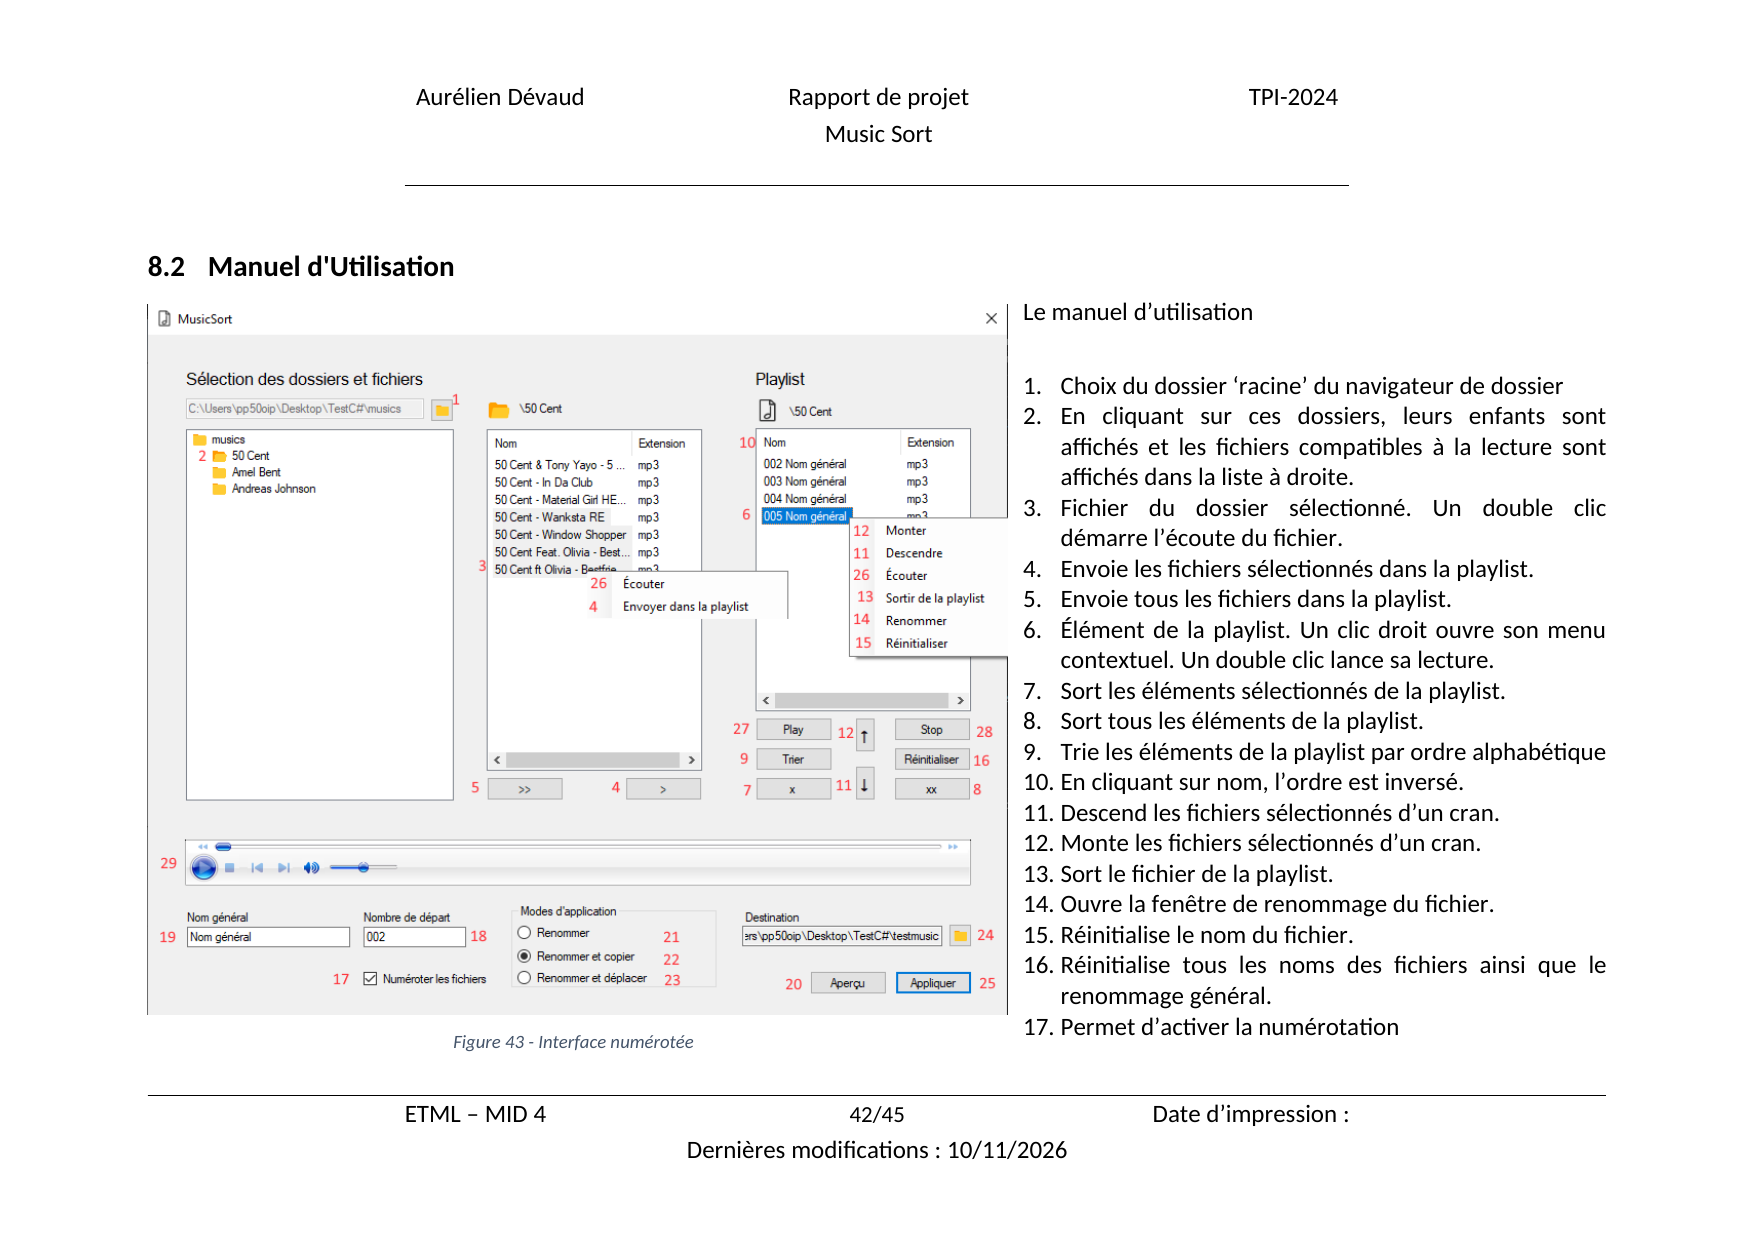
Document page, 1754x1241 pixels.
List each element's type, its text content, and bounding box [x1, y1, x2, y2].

list Ouvre la fenêtre de renommage du fichier. [1008, 889, 1606, 919]
list Envoie tous les fichiers dans la playlist. [1008, 583, 1606, 614]
list Réinitialise tous les noms des fichiers ainsi que le renommage général. [1008, 950, 1606, 1011]
list En cliquant sur ces dossiers, leurs enfants sont affichés et les fichiers compatibles à la lecture sont affichés dans la liste à droite. [1008, 400, 1606, 492]
list Sort le fichier de la playlist. [1008, 858, 1606, 889]
list Sort tous les éléments de la playlist. [1008, 706, 1606, 736]
list Envoie les fichiers sélectionnés dans la playlist. [1008, 553, 1606, 583]
list Sort les éléments sélectionnés de la playlist. [1008, 675, 1606, 706]
text Le manuel d’utilisation [148, 296, 1606, 327]
picture [147, 304, 1008, 1015]
list Monte les fichiers sélectionnés d’un cran. [1008, 828, 1606, 858]
list Trie les éléments de la playlist par ordre alphabétique [1008, 736, 1606, 767]
list Réinitialise le nom du fichier. [1008, 919, 1606, 950]
list En cliquant sur nom, l’ordre est inversé. [1008, 767, 1606, 797]
list Élément de la playlist. Un clic droit ouvre son menu contextuel. Un double clic lance sa lecture. [1008, 614, 1606, 675]
list Fichier du dossier sélectionné. Un double clic démarre l’écoute du fichier. [1008, 492, 1606, 553]
list Choix du dossier ‘racine’ du navigateur de dossier [1008, 370, 1606, 400]
subtitle Manuel d'Utilisation [148, 248, 1606, 284]
list Permet d’activer la numérotation [148, 1011, 1606, 1041]
list Descend les fichiers sélectionnés d’un cran. [1008, 797, 1606, 828]
